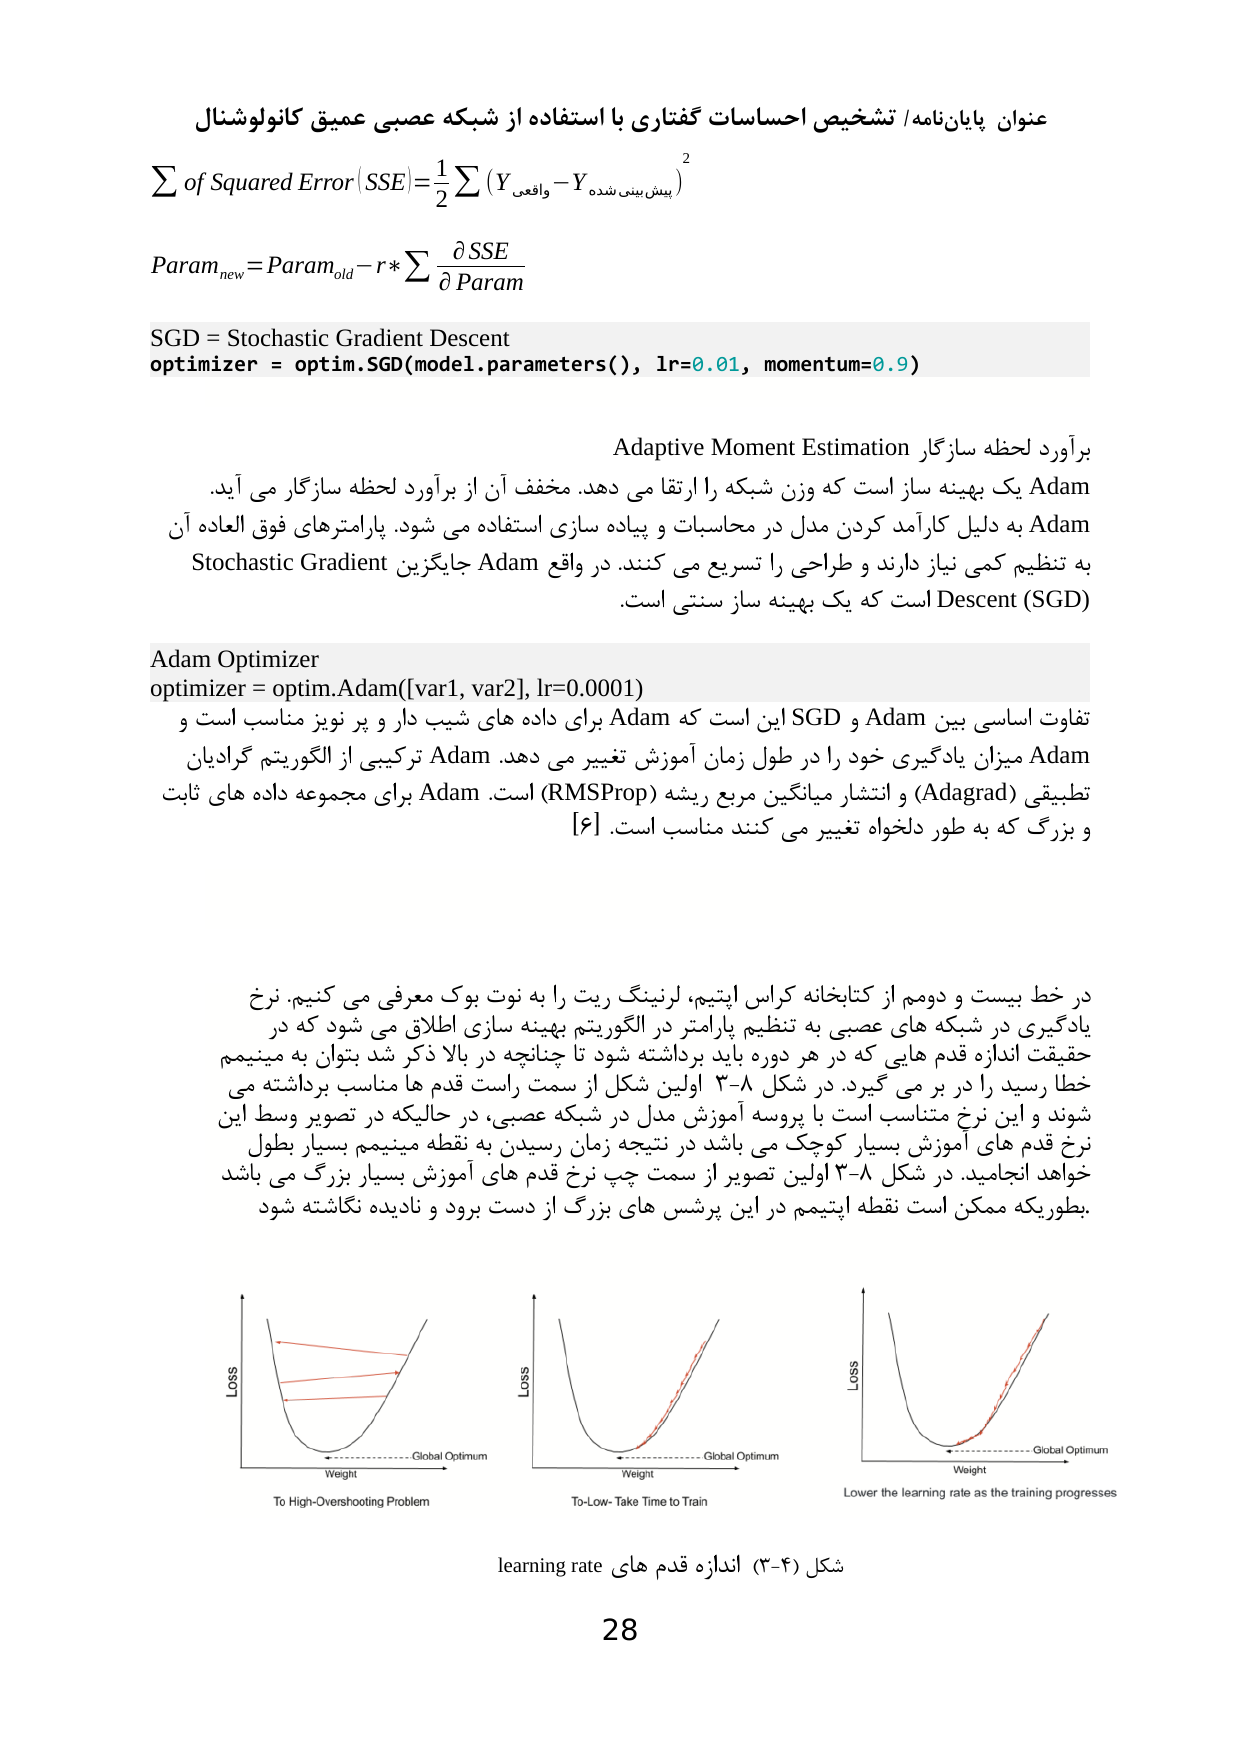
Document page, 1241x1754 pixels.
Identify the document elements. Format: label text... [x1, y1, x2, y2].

text تفاوت اساسی بین Adam و SGD این است که Adam برای داده های شیب دار و پر نویز مناسب است و Adam میزان یادگیری خود را در طول زمان آموزش تغییر می دهد. Adam ترکیبی از الگوریتم گرادیان تطبیقی (Adagrad) و انتشار میانگین مربع ریشه (RMSProp) است. Adam برای مجموعه داده های ثابت و بزرگ که به طور دلخواه تغییر می کنند مناسب است. [6] [150, 702, 1090, 844]
list SGD = Stochastic Gradient Descent [150, 322, 1090, 351]
text optimizer = optim.Adam([var1, var2], lr=0.0001) [150, 673, 1090, 702]
text اندازه قدم های learning rate [150, 1553, 1087, 1582]
text optimizer = optim.SGD(model.parameters(), lr=0.01, momentum=0.9) [150, 351, 1090, 377]
text Adam یک بهینه ساز است که وزن شبکه را ارتقا می دهد. مخفف آن از برآورد لحظه سازگار می آید. Adam به دلیل کارآمد کردن مدل در محاسبات و پیاده سازی استفاده می شود. پارامترهای فوق العاده آن به تنظیم کمی نیاز دارند و طراحی را تسریع می کنند. در واقع Adam جایگزین Stochastic Gradient Descent (SGD) است که یک بهینه ساز سنتی است. [150, 471, 1090, 618]
list Adam Optimizer [150, 643, 1090, 673]
subtitle برآورد لحظه سازگار Adaptive Moment Estimation [150, 432, 1090, 465]
list در خط بیست و دومم از کتابخانه کراس اپتیم، لرنینگ ریت را به نوت بوک معرفی می کنیم. نرخ یادگیری در شبکه های عصبی به تنظیم پارامتر در الگوریتم بهینه سازی اطلاق می شود که در حقیقت اندازه قدم هایی که در هر دوره باید برداشته شود تا چنانچه در بالا ذکر شد بتوان به مینیمم خطا رسید را در بر می گیرد. در شکل 8-3 اولین شکل از سمت راست قدم ها مناسب برداشته می شوند و این نرخ متناسب است با پروسه آموزش مدل در شبکه عصبی، در حالیکه در تصویر وسط این نرخ قدم های آموزش بسیار کوچک می باشد در نتیجه زمان رسیدن به نقطه مینیمم بسیار بطول خواهد انجامید. در شکل 8-3 اولین تصویر از سمت چپ نرخ قدم های آموزش بسیار بزرگ می باشد بطوریکه ممکن است نقطه اپتیمم در این پرشس های بزرگ از دست برود و نادیده نگاشته شود. [205, 983, 1090, 1224]
picture [204, 1283, 1145, 1519]
